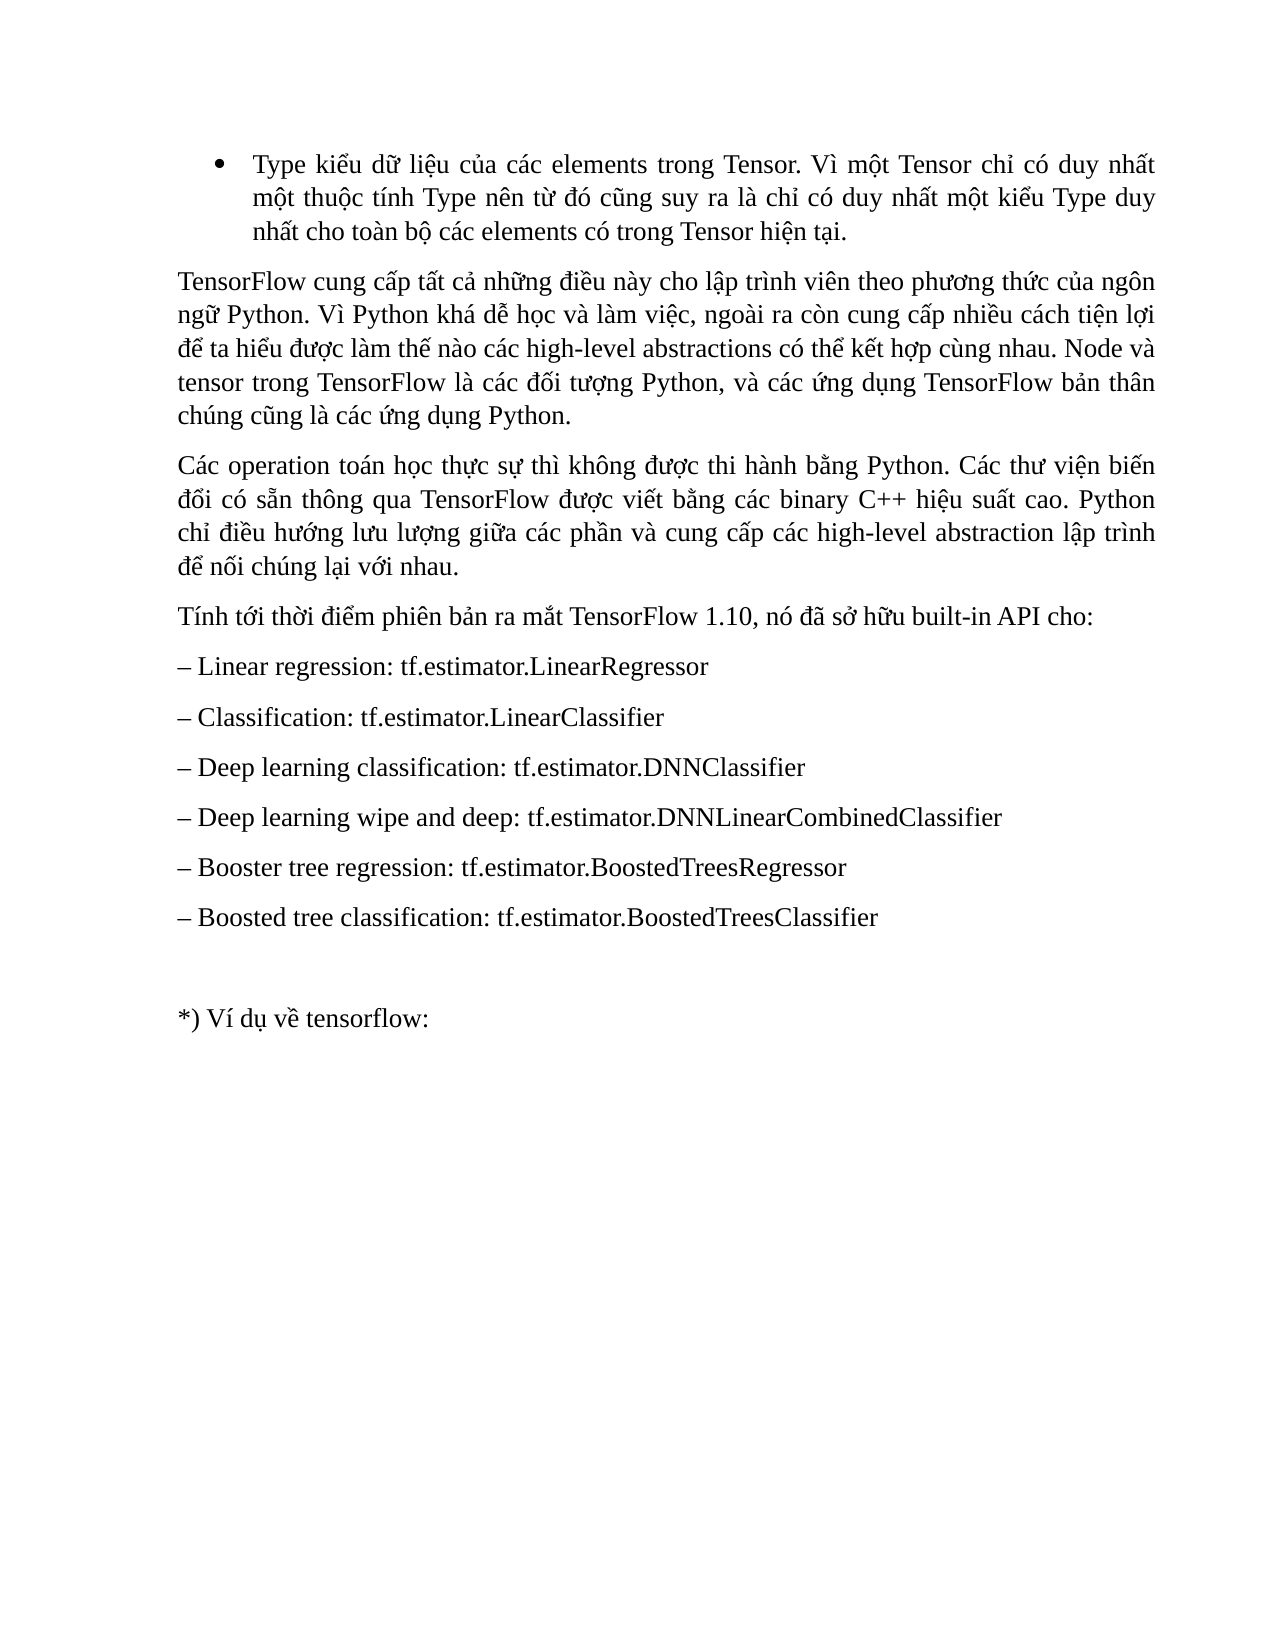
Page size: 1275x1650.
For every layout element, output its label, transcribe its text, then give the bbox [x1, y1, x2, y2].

text – Booster tree regression: tf.estimator.BoostedTreesRegressor [177, 851, 1157, 882]
text – Deep learning wipe and deep: tf.estimator.DNNLinearCombinedClassifier [177, 801, 1157, 832]
list Type kiểu dữ liệu của các elements trong Tensor. Vì một Tensor chỉ có duy nhất một thuộc tính Type nên từ đó cũng suy ra là chỉ có duy nhất một kiểu Type duy nhất cho toàn bộ các elements có trong Tensor hiện tại. [215, 148, 1157, 246]
text *) Ví dụ về tensorflow: [177, 1002, 1157, 1033]
text – Classification: tf.estimator.LinearClassifier [177, 701, 1157, 732]
text TensorFlow cung cấp tất cả những điều này cho lập trình viên theo phương thức của ngôn ngữ Python. Vì Python khá dễ học và làm việc, ngoài ra còn cung cấp nhiều cách tiện lợi để ta hiểu được làm thế nào các high-level abstractions có thể kết hợp cùng nhau. Node và tensor trong TensorFlow là các đối tượng Python, và các ứng dụng TensorFlow bản thân chúng cũng là các ứng dụng Python. [177, 265, 1157, 430]
text Các operation toán học thực sự thì không được thi hành bằng Python. Các thư viện biến đổi có sẵn thông qua TensorFlow được viết bằng các binary C++ hiệu suất cao. Python chỉ điều hướng lưu lượng giữa các phần và cung cấp các high-level abstraction lập trình để nối chúng lại với nhau. [177, 449, 1157, 581]
text Tính tới thời điểm phiên bản ra mắt TensorFlow 1.10, nó đã sở hữu built-in API cho: [177, 600, 1157, 631]
text – Boosted tree classification: tf.estimator.BoostedTreesClassifier [177, 902, 1157, 933]
text – Deep learning classification: tf.estimator.DNNClassifier [177, 751, 1157, 782]
text – Linear regression: tf.estimator.LinearRegressor [177, 651, 1157, 682]
